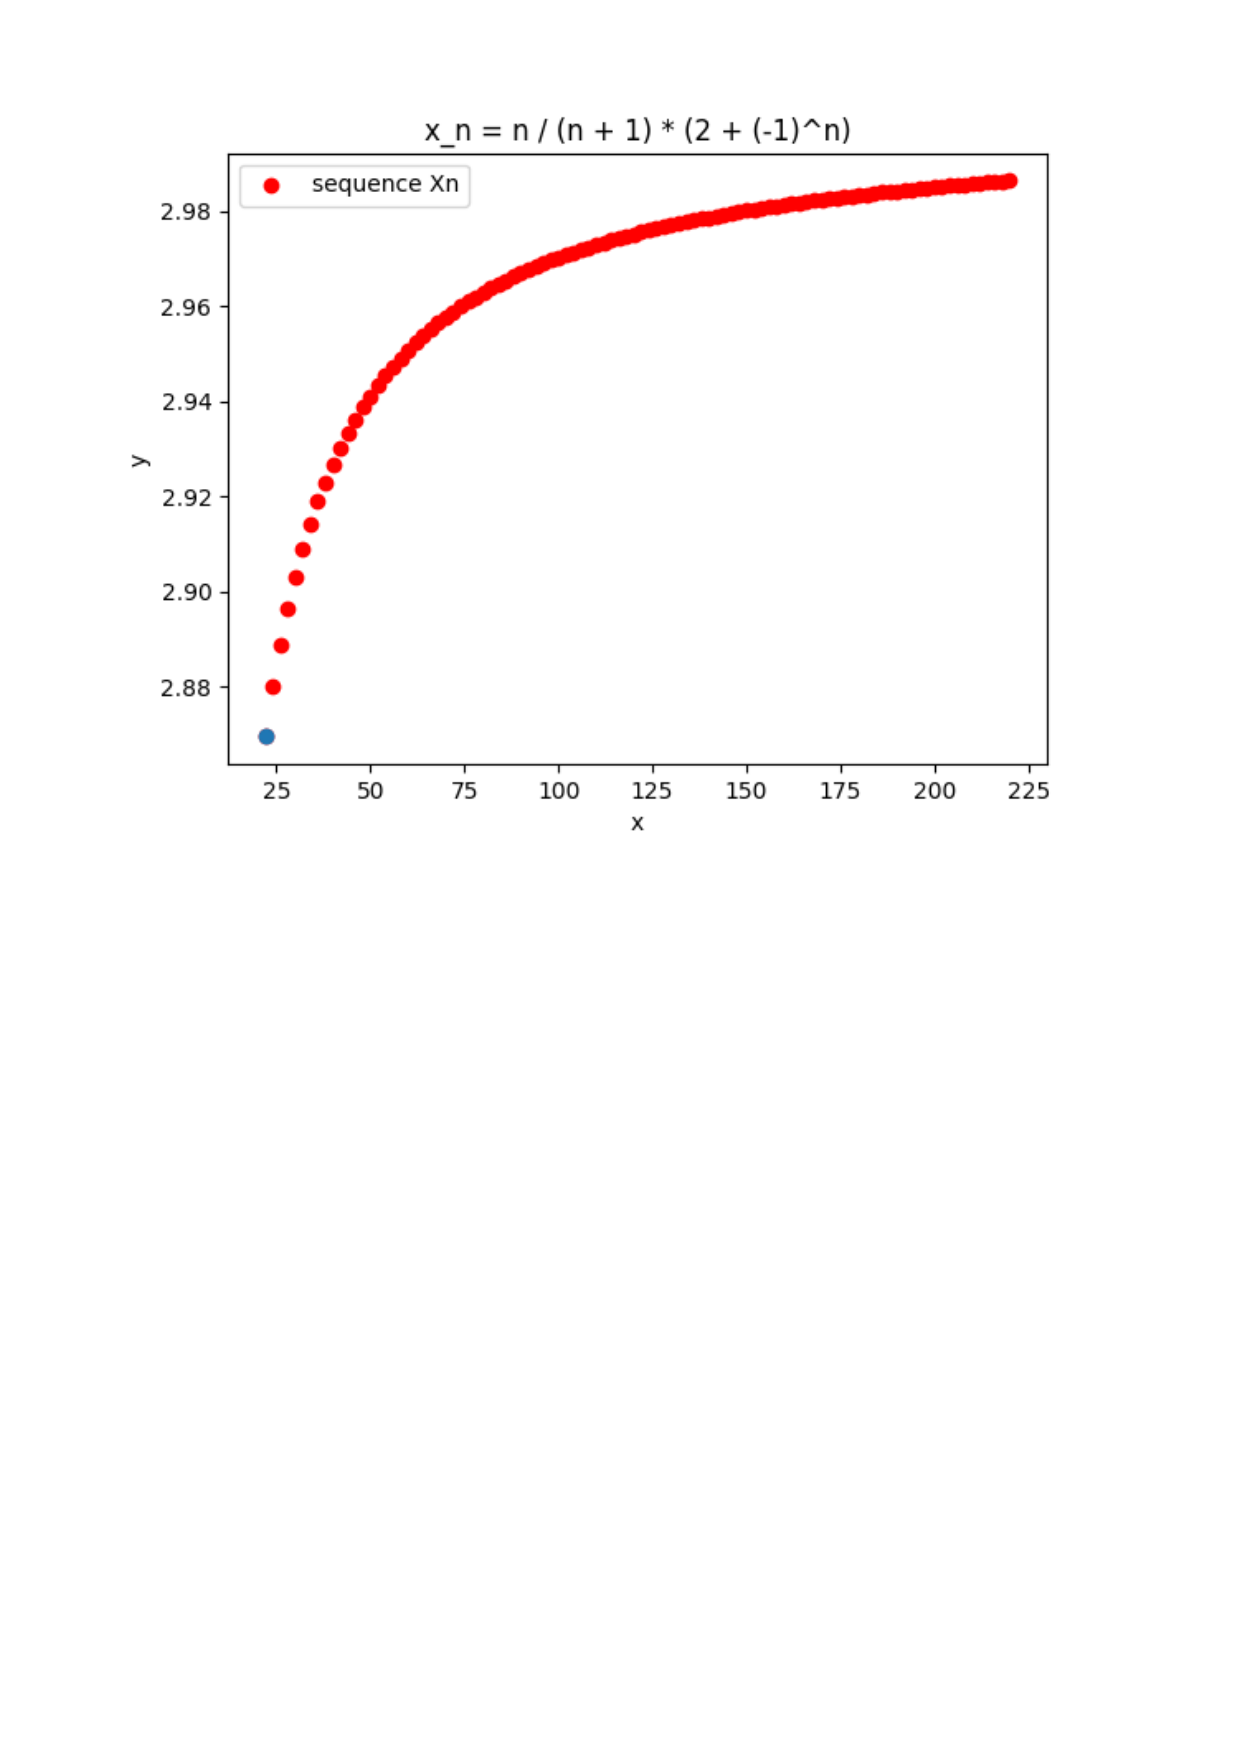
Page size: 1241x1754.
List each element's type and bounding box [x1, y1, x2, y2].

picture [96, 59, 1153, 852]
